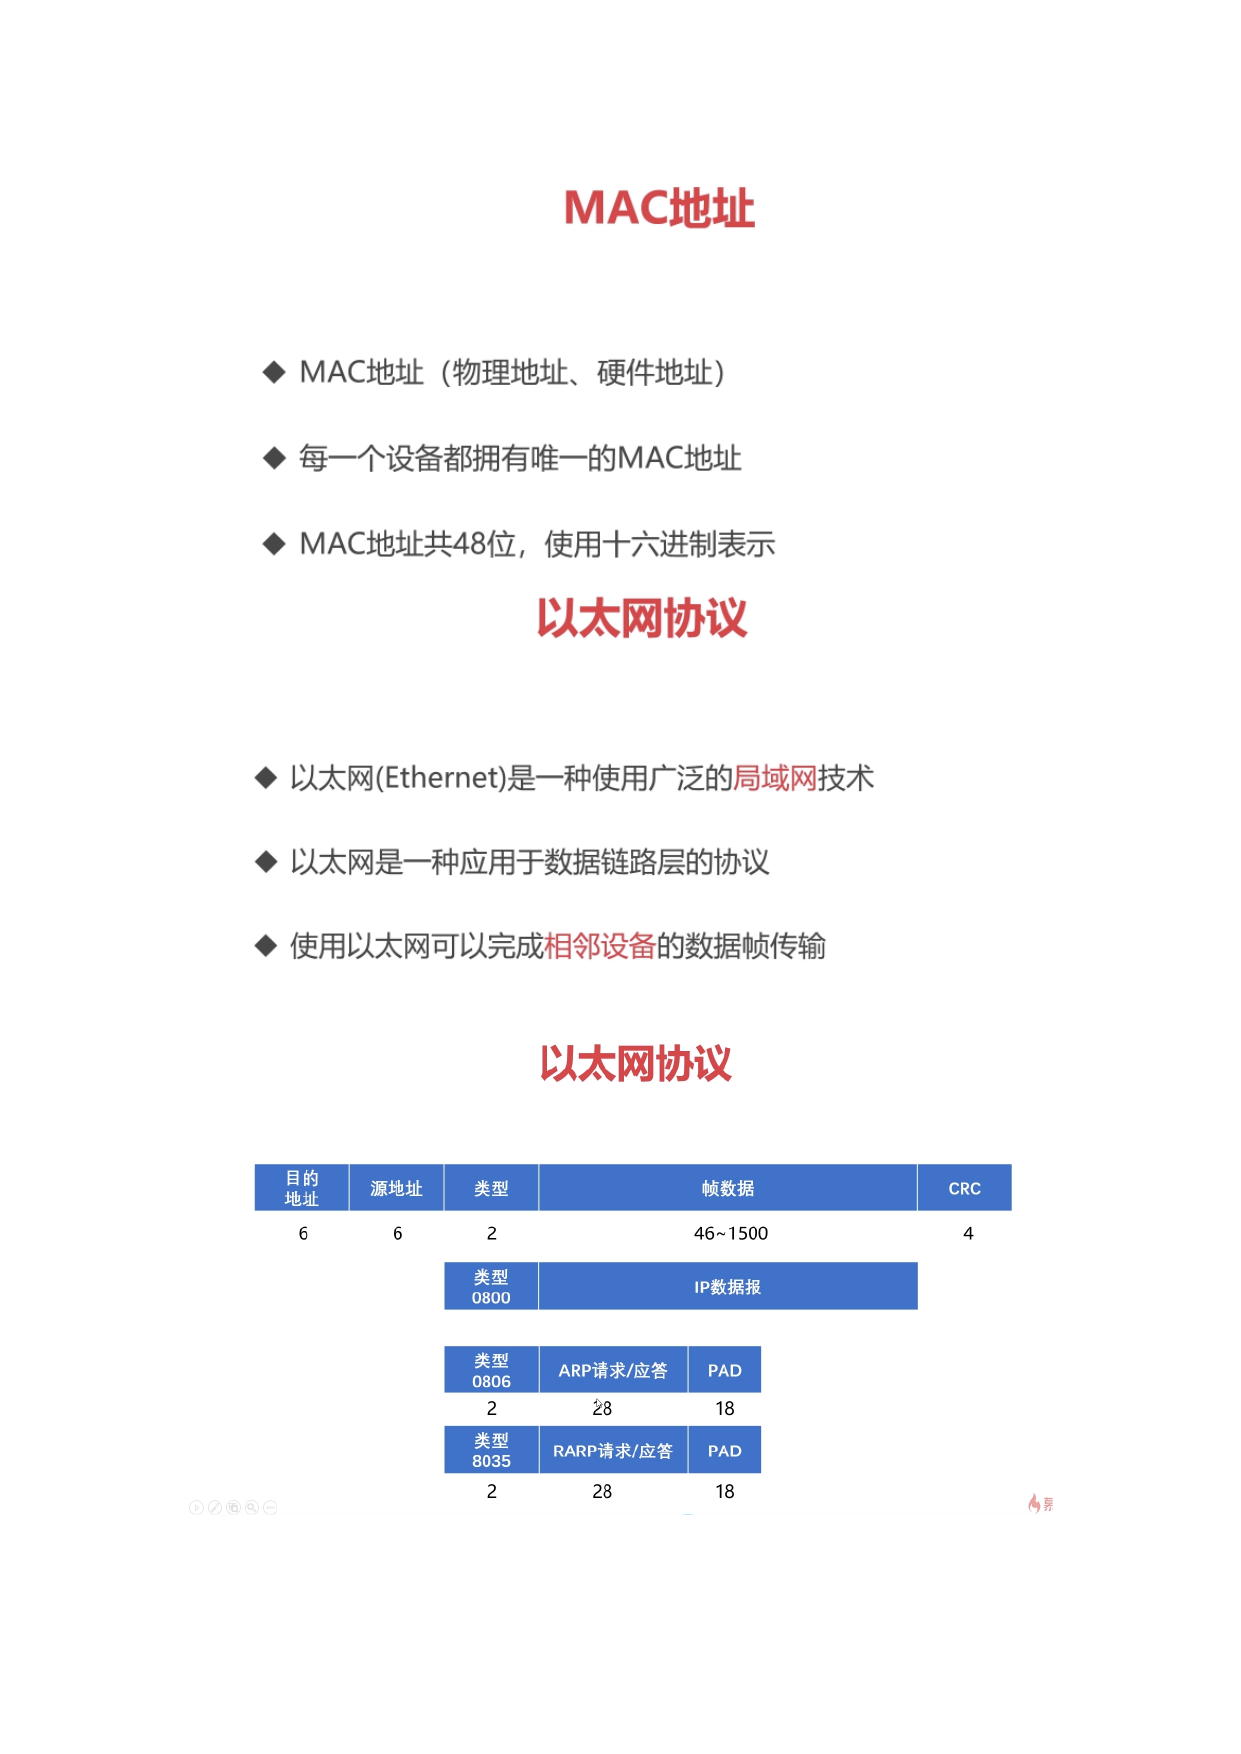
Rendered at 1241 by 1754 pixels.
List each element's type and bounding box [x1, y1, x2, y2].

picture [187, 162, 1053, 574]
picture [187, 584, 1053, 991]
picture [187, 1007, 1053, 1515]
